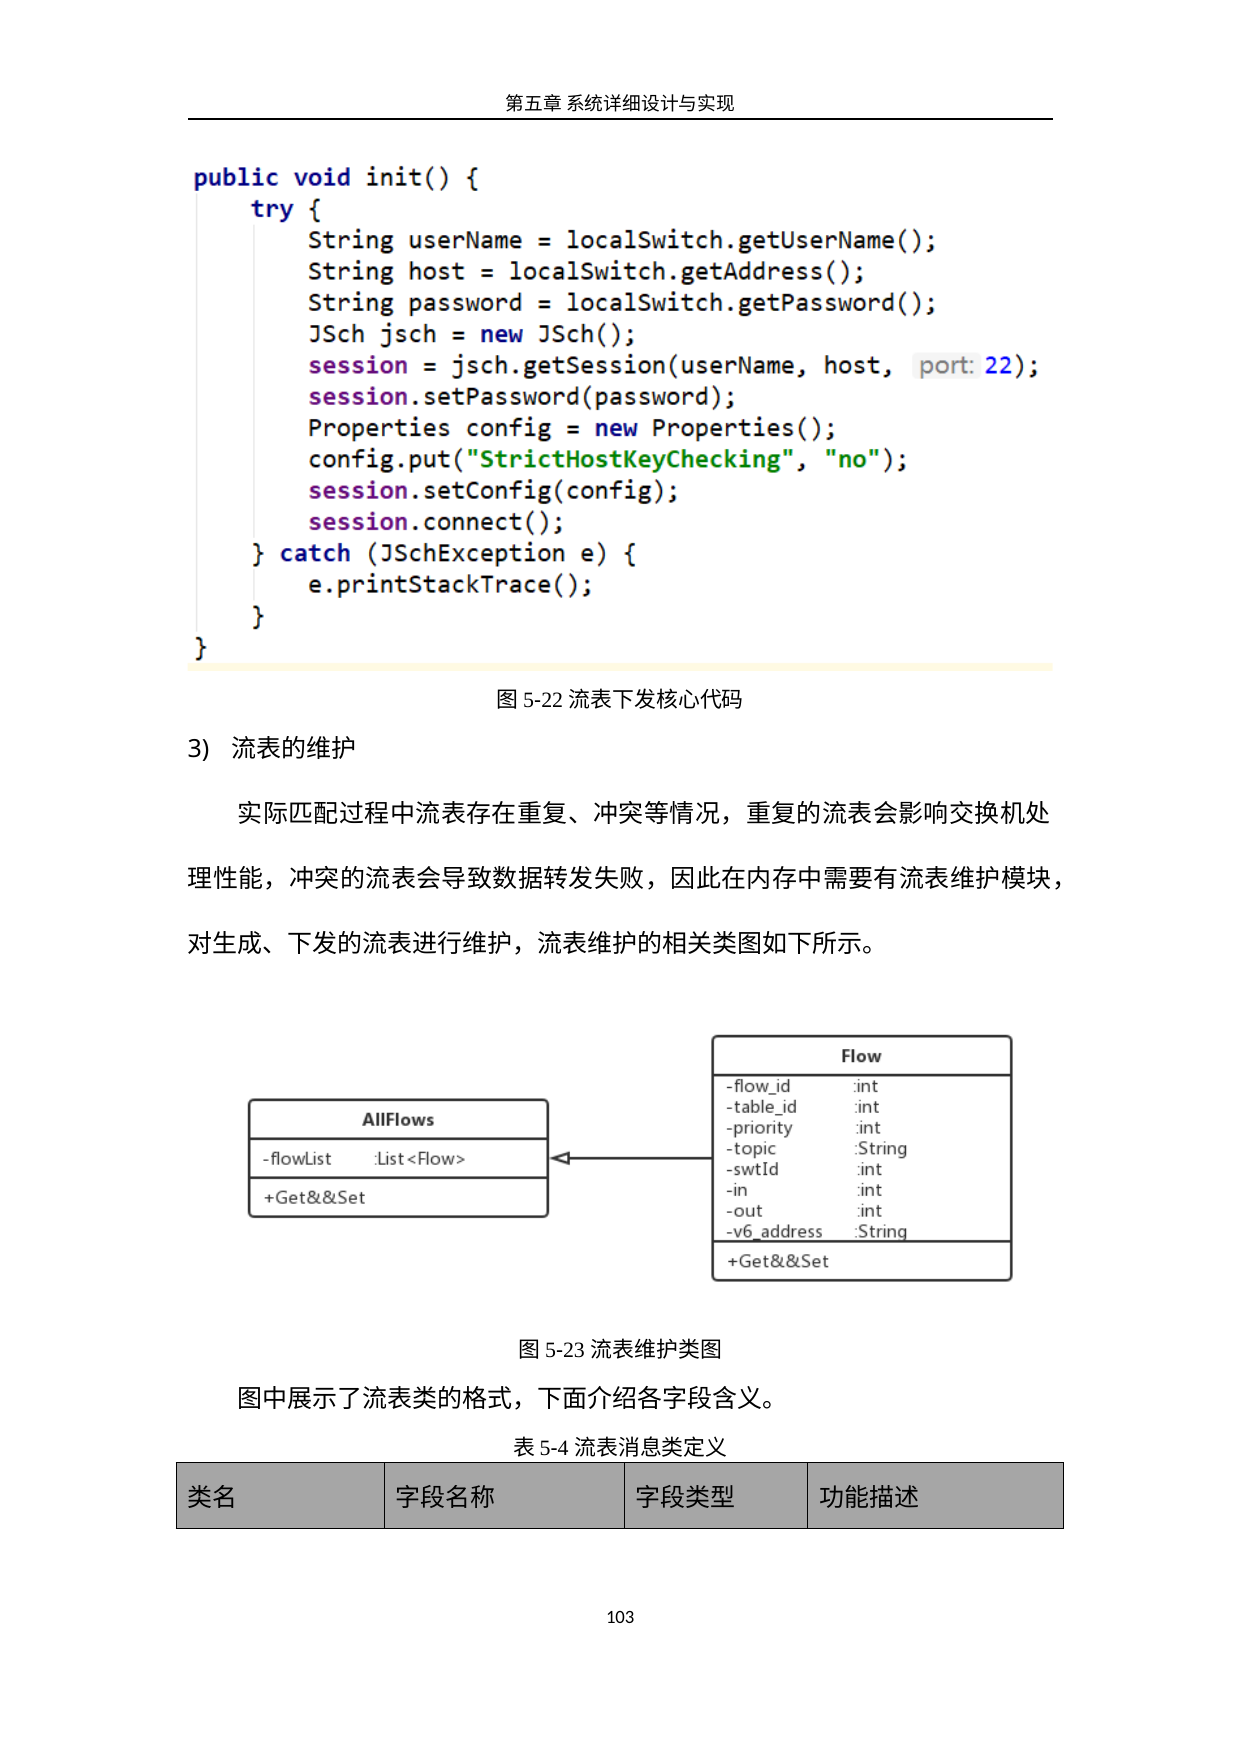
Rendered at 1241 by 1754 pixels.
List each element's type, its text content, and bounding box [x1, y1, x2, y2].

picture [187, 974, 1053, 1322]
table_header 功能描述 [808, 1463, 1063, 1528]
table_header 字段名称 [385, 1463, 624, 1528]
table_header 类名 [177, 1463, 384, 1528]
text 表5-4 流表消息类定义 [187, 1429, 1053, 1462]
text 图中展示了流表类的格式，下面介绍各字段含义。 [187, 1364, 1053, 1429]
picture [187, 162, 1053, 671]
list 流表的维护 [187, 714, 1053, 779]
table_header 字段类型 [625, 1463, 807, 1528]
text 图5-23 流表维护类图 [187, 1332, 1053, 1364]
text 实际匹配过程中流表存在重复、冲突等情况，重复的流表会影响交换机处理性能，冲突的流表会导致数据转发失败，因此在内存中需要有流表维护模块，对生成、下发的流表进行维护，流表维护的相关类图如下所示。 [187, 779, 1053, 974]
text 图5-22 流表下发核心代码 [187, 682, 1053, 714]
